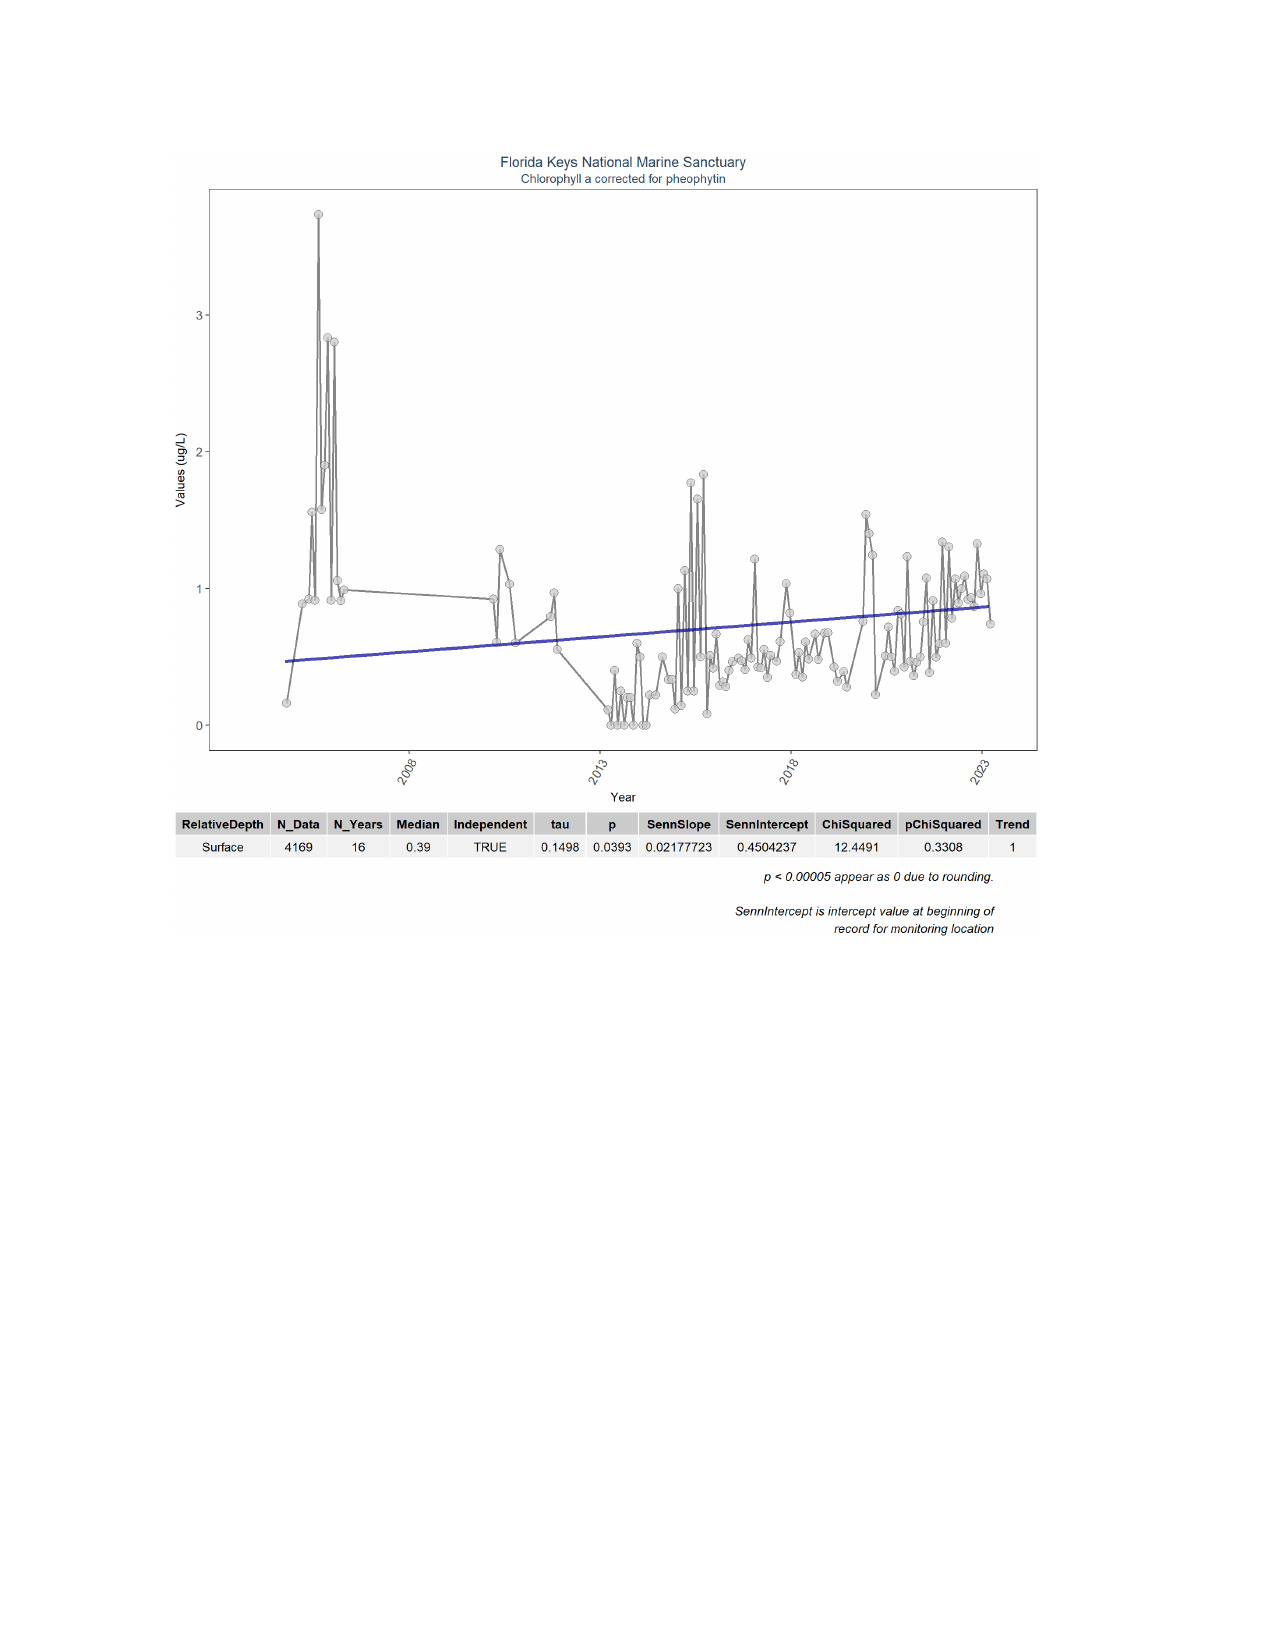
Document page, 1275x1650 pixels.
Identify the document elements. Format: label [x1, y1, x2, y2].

picture [168, 150, 1044, 938]
